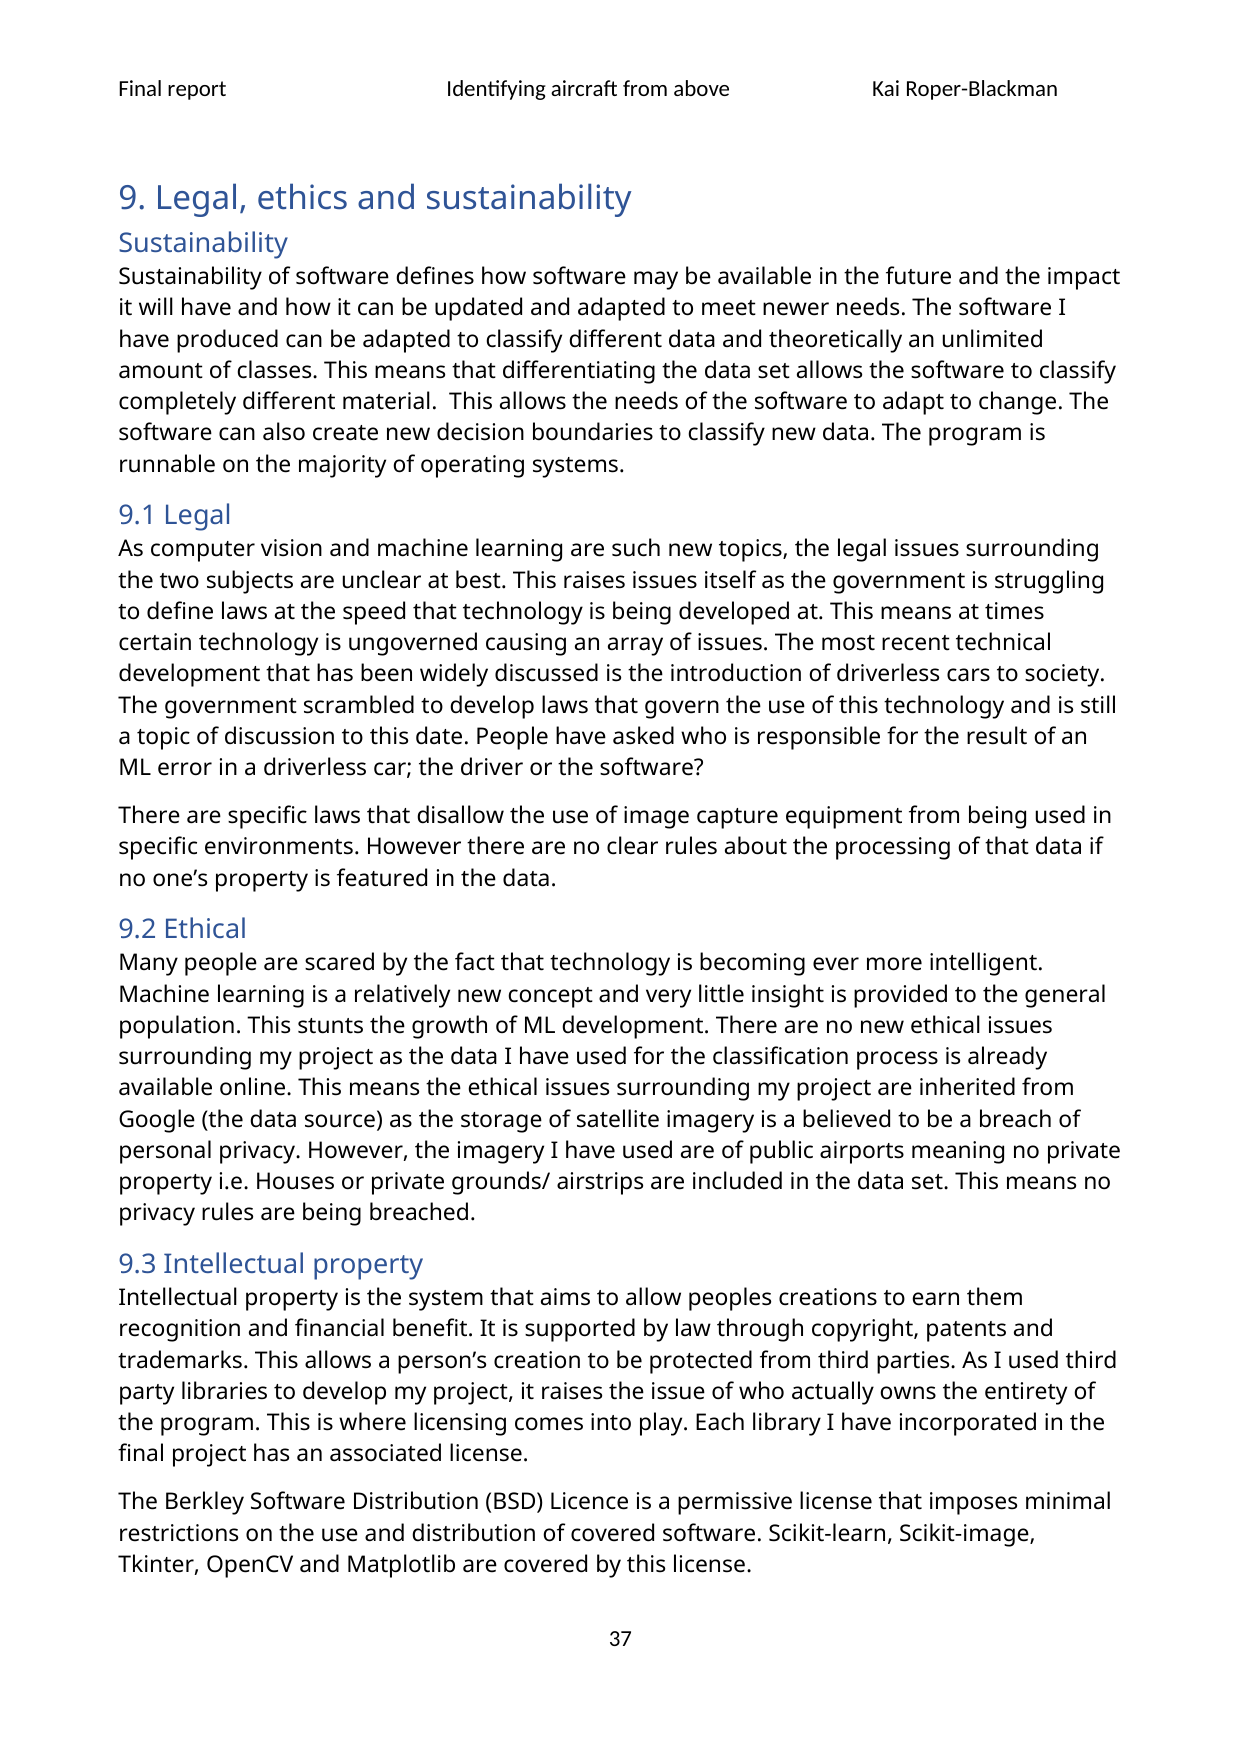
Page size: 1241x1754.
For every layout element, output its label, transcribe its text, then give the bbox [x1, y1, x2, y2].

text As computer vision and machine learning are such new topics, the legal issues surrounding the two subjects are unclear at best. This raises issues itself as the government is struggling to define laws at the speed that technology is being developed at. This means at times certain technology is ungoverned causing an array of issues. The most recent technical development that has been widely discussed is the introduction of driverless cars to society. The government scrambled to develop laws that govern the use of this technology and is still a topic of discussion to this date. People have asked who is responsible for the result of an ML error in a driverless car; the driver or the software? [118, 532, 1122, 782]
subtitle 9.3 Intellectual property [118, 1244, 1122, 1281]
subtitle 9.2 Ethical [118, 909, 1122, 946]
text Many people are scared by the fact that technology is becoming ever more intelligent. Machine learning is a relatively new concept and very little insight is provided to the general population. This stunts the growth of ML development. There are no new ethical issues surrounding my project as the data I have used for the classification process is already available online. This means the ethical issues surrounding my project are inherited from Google (the data source) as the storage of satellite imagery is a believed to be a breach of personal privacy. However, the imagery I have used are of public airports meaning no private property i.e. Houses or private grounds/ airstrips are included in the data set. This means no privacy rules are being breached. [118, 946, 1122, 1228]
subtitle 9.1 Legal [118, 496, 1122, 532]
text Sustainability of software defines how software may be available in the future and the impact it will have and how it can be updated and adapted to meet newer needs. The software I have produced can be adapted to classify different data and theoretically an unlimited amount of classes. This means that differentiating the data set allows the software to classify completely different material. This allows the needs of the software to adapt to change. The software can also create new decision boundaries to classify new data. The program is runnable on the majority of operating systems. [118, 260, 1122, 479]
text The Berkley Software Distribution (BSD) Licence is a permissive license that imposes minimal restrictions on the use and distribution of covered software. Scikit-learn, Scikit-image, Tkinter, OpenCV and Matplotlib are covered by this license. [118, 1485, 1122, 1579]
subtitle Sustainability [118, 223, 1122, 260]
text Intellectual property is the system that aims to allow peoples creations to earn them recognition and financial benefit. It is supported by law through copyright, patents and trademarks. This allows a person’s creation to be protected from third parties. As I used third party libraries to develop my project, it raises the issue of who actually owns the entirety of the program. This is where licensing comes into play. Each library I have incorporated in the final project has an associated license. [118, 1281, 1122, 1469]
subtitle 9. Legal, ethics and sustainability [118, 174, 1122, 219]
text There are specific laws that disallow the use of image capture equipment from being used in specific environments. However there are no clear rules about the processing of that data if no one’s property is featured in the data. [118, 799, 1122, 893]
